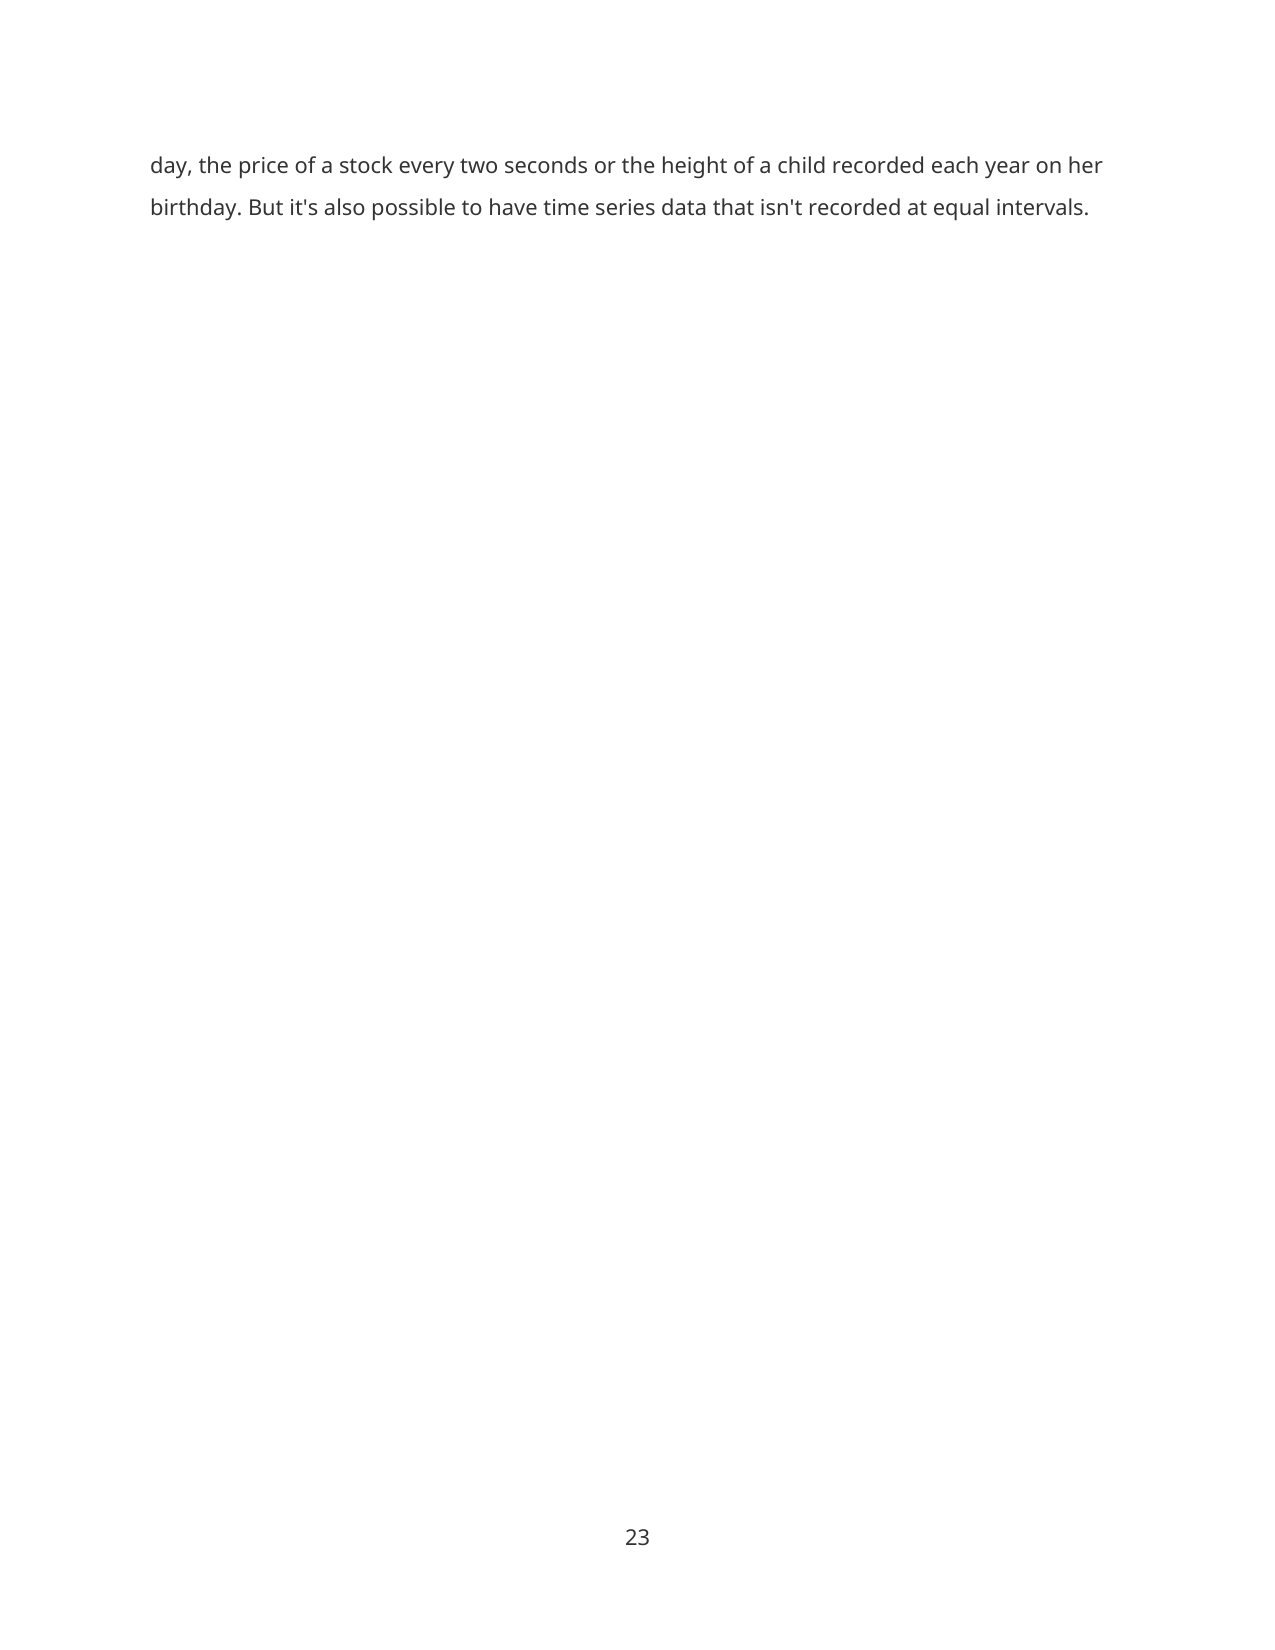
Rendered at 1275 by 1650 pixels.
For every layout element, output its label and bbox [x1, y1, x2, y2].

text [150, 150, 1125, 222]
